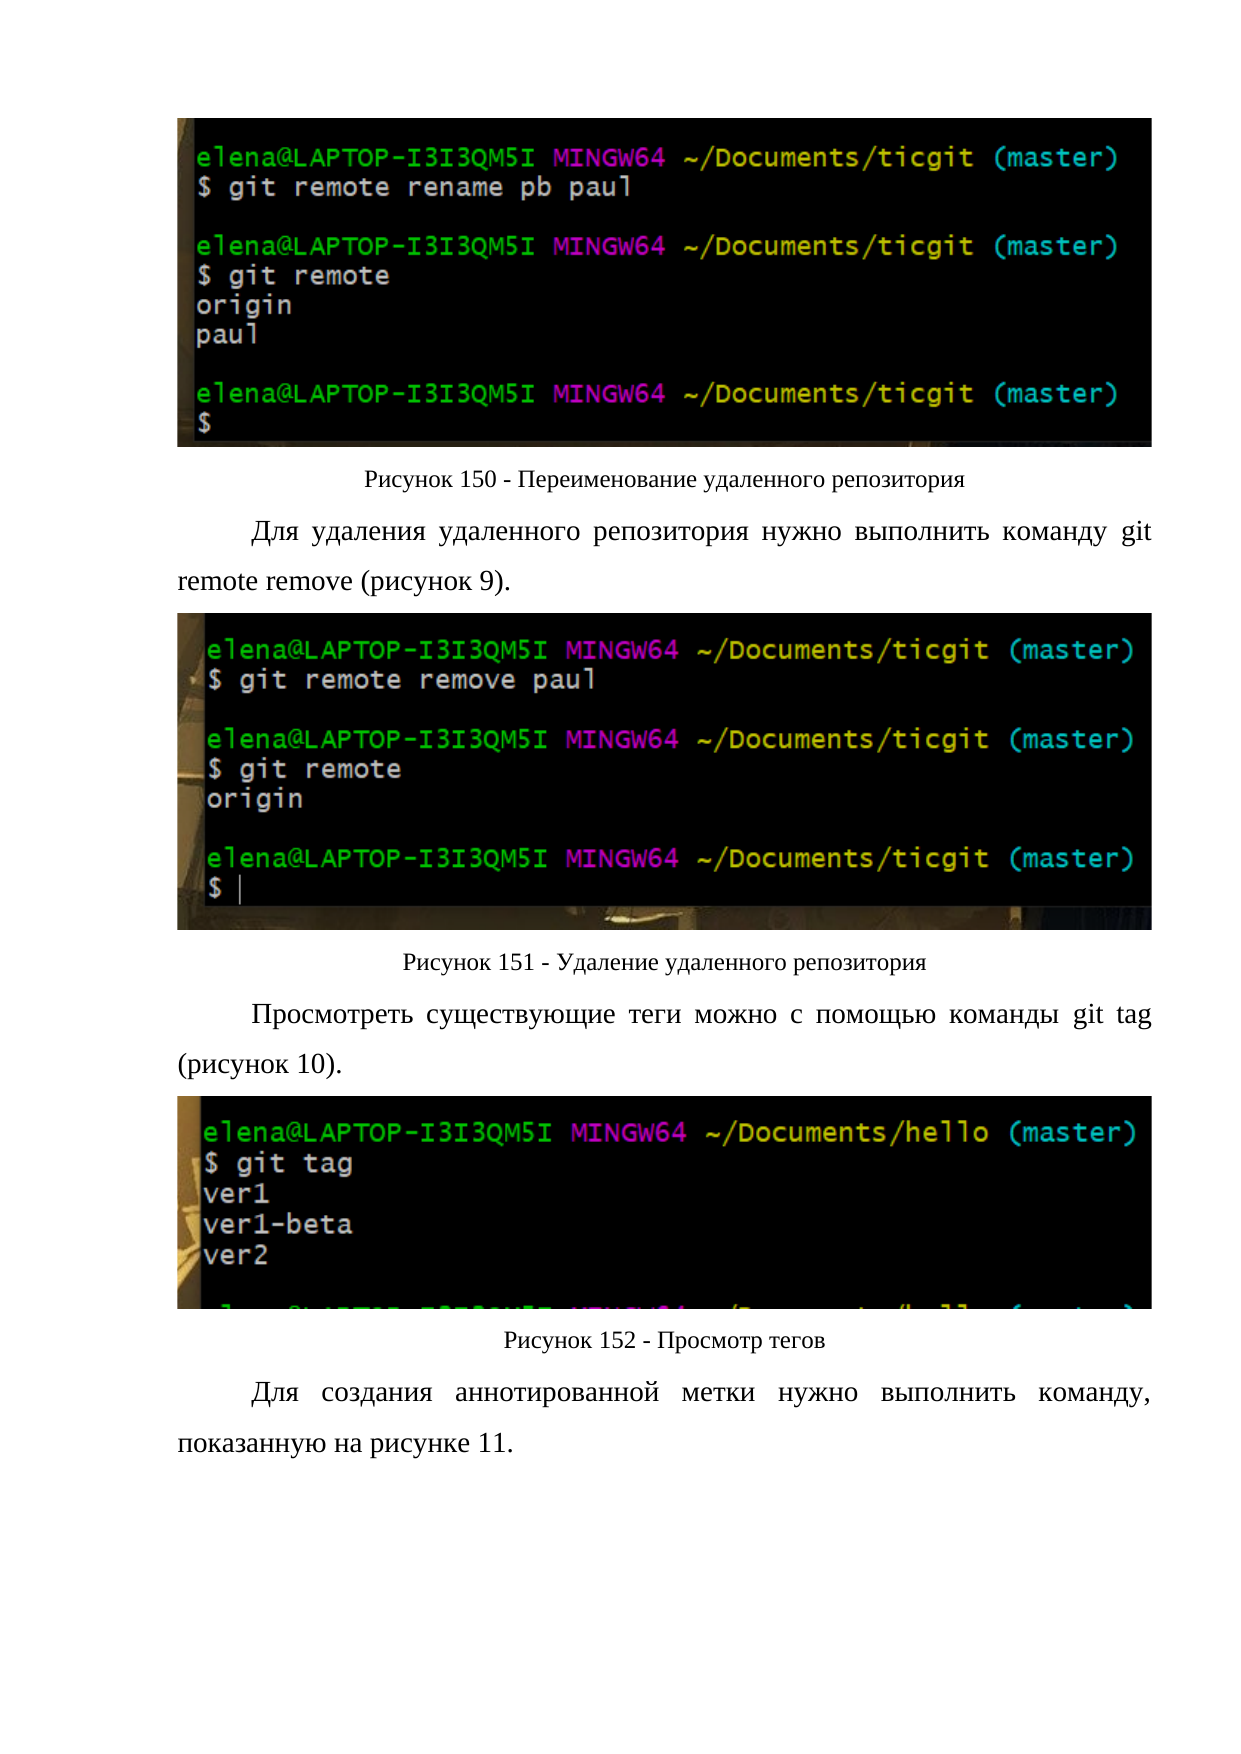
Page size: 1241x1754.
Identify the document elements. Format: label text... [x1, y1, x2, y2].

text Рисунок 152 - Просмотр тегов [177, 1325, 1152, 1354]
text Рисунок 151 - Удаление удаленного репозитория [177, 947, 1152, 975]
picture [177, 613, 1152, 930]
text Для удаления удаленного репозитория нужно выполнить команду git remote remove (рисунок 9). [177, 513, 1152, 597]
text Просмотреть существующие теги можно с помощью команды git tag (рисунок 10). [177, 996, 1152, 1080]
picture [177, 118, 1152, 447]
text Для создания аннотированной метки нужно выполнить команду, показанную на рисунке 11. [177, 1374, 1152, 1458]
picture [177, 1096, 1152, 1309]
text Рисунок 150 - Переименование удаленного репозитория [177, 464, 1152, 492]
